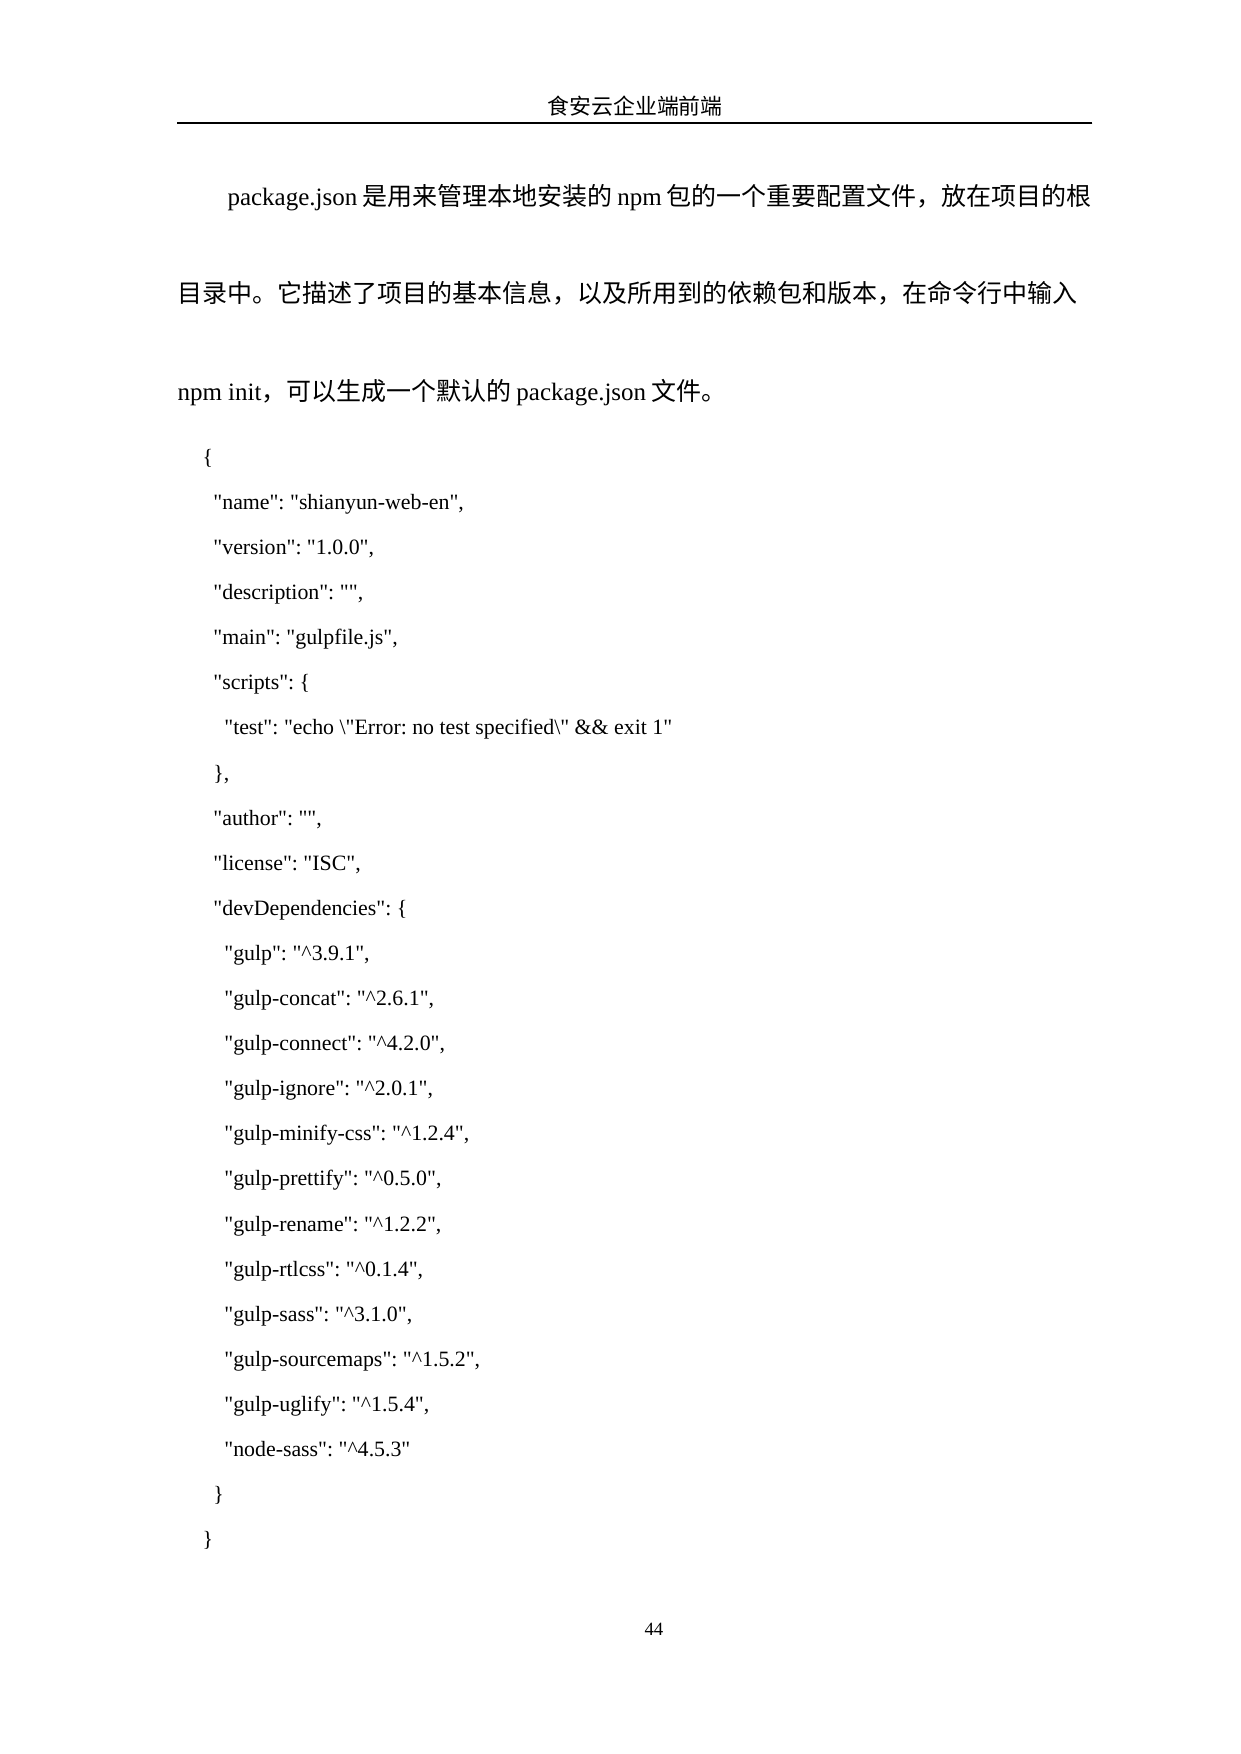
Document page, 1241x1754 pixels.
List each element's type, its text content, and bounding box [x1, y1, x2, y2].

text "gulp-sass": "^3.1.0", [202, 1297, 1092, 1329]
text "gulp-uglify": "^1.5.4", [202, 1387, 1092, 1420]
text } [202, 1523, 1092, 1555]
text "node-sass": "^4.5.3" [202, 1432, 1092, 1465]
text }, [202, 756, 1092, 788]
text "main": "gulpfile.js", [202, 621, 1092, 653]
text "name": "shianyun-web-en", [202, 485, 1092, 518]
text "scripts": { [202, 666, 1092, 698]
text "gulp-rename": "^1.2.2", [202, 1207, 1092, 1239]
text "gulp-minify-css": "^1.2.4", [202, 1117, 1092, 1149]
text { [202, 440, 1092, 473]
text "gulp-sourcemaps": "^1.5.2", [202, 1342, 1092, 1375]
text } [202, 1477, 1092, 1510]
text "author": "", [202, 801, 1092, 833]
text "gulp-connect": "^4.2.0", [202, 1026, 1092, 1059]
text "description": "", [202, 575, 1092, 608]
text "gulp-prettify": "^0.5.0", [202, 1162, 1092, 1194]
text package.json是用来管理本地安装的npm包的一个重要配置文件，放在项目的根目录中。它描述了项目的基本信息，以及所用到的依赖包和版本，在命令行中输入npm init，可以生成一个默认的package.json文件。 [177, 162, 1092, 422]
text "gulp-rtlcss": "^0.1.4", [202, 1252, 1092, 1284]
text "license": "ISC", [202, 846, 1092, 878]
text "gulp-concat": "^2.6.1", [202, 981, 1092, 1014]
text "test": "echo \"Error: no test specified\" && exit 1" [202, 711, 1092, 743]
text "gulp-ignore": "^2.0.1", [202, 1072, 1092, 1104]
text "devDependencies": { [202, 891, 1092, 924]
text "version": "1.0.0", [202, 530, 1092, 563]
text "gulp": "^3.9.1", [202, 936, 1092, 969]
